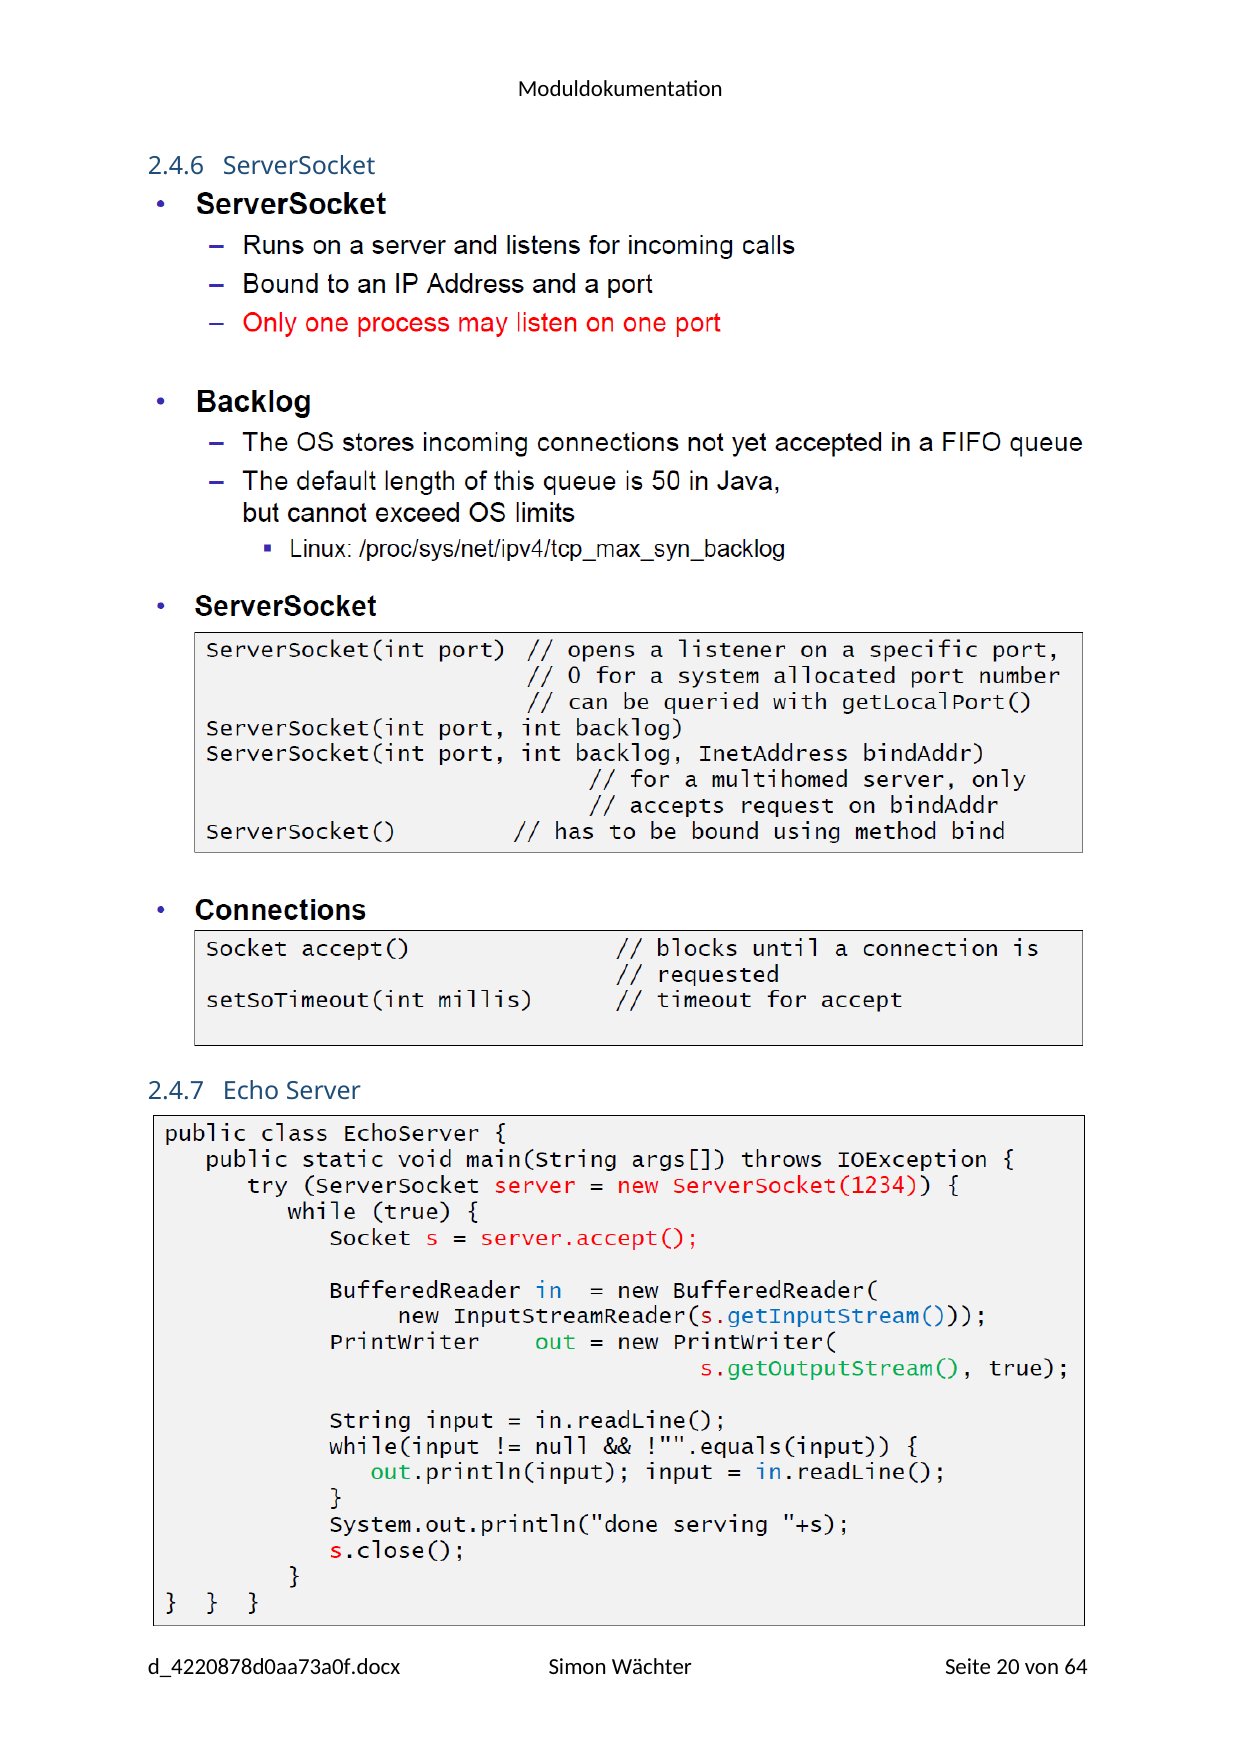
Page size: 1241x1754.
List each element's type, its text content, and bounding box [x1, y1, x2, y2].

picture [147, 1109, 1093, 1631]
picture [147, 592, 1093, 1054]
picture [147, 184, 1093, 574]
subtitle Echo Server [148, 1073, 1093, 1107]
subtitle ServerSocket [148, 148, 1093, 182]
